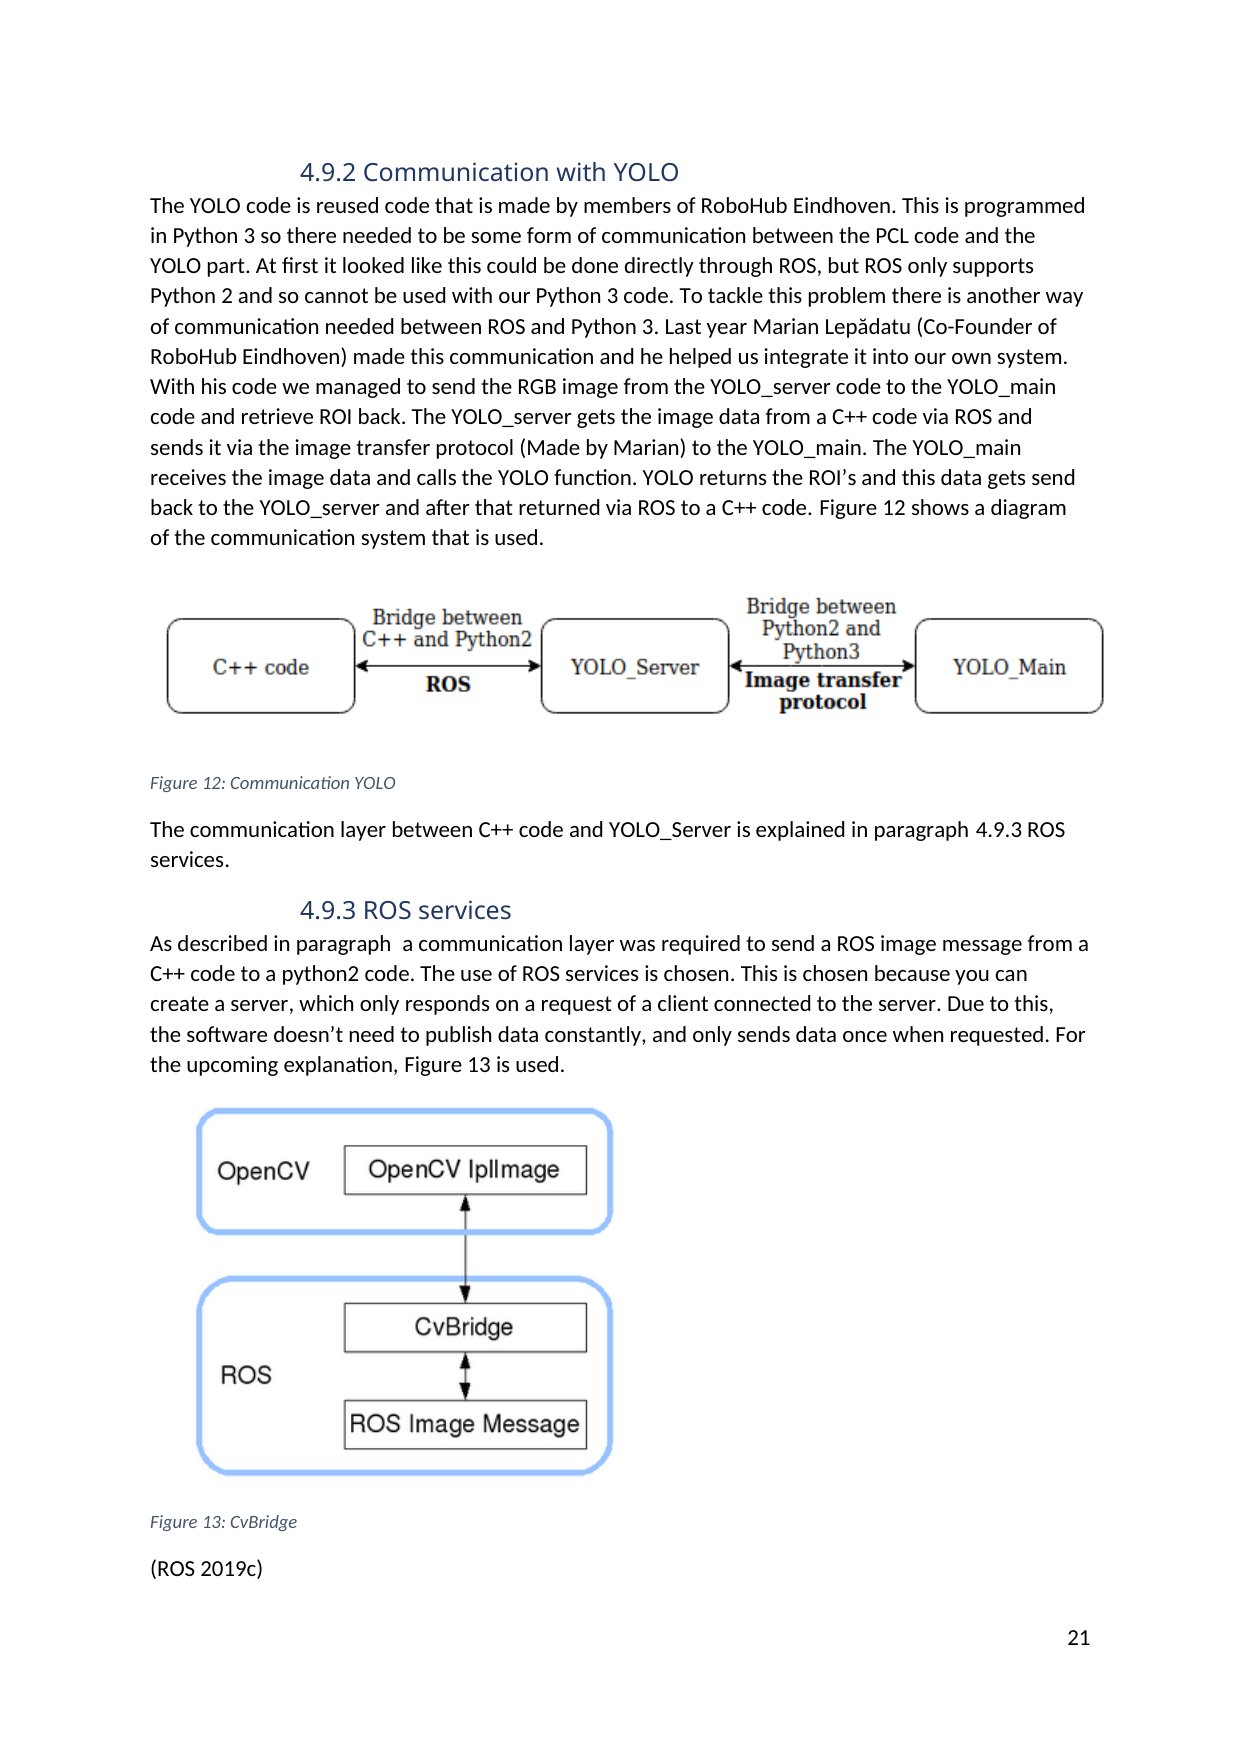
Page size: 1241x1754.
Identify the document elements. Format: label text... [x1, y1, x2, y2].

text As described in paragraph 4.9.2 Communication with YOLO a communication layer was required to send a ROS image message from a C++ code to a python2 code. The use of ROS services is chosen. This is chosen because you can create a server, which only responds on a request of a client connected to the server. Due to this, the software doesn’t need to publish data constantly, and only sends data once when requested. For the upcoming explanation, Figure 13 is used. [150, 929, 1090, 1078]
picture [150, 1096, 674, 1491]
picture [150, 570, 1124, 753]
subtitle 4.9.3 ROS services [300, 892, 1090, 926]
text (ROS 2019c) [150, 1554, 1090, 1582]
subtitle 4.9.2 Communication with YOLO [300, 154, 1090, 188]
text The YOLO code is reused code that is made by members of RoboHub Eindhoven. This is programmed in Python 3 so there needed to be some form of communication between the PCL code and the YOLO part. At first it looked like this could be done directly through ROS, but ROS only supports Python 2 and so cannot be used with our Python 3 code. To tackle this problem there is another way of communication needed between ROS and Python 3. Last year Marian Lepădatu (Co-Founder of RoboHub Eindhoven) made this communication and he helped us integrate it into our own system. With his code we managed to send the RGB image from the YOLO_server code to the YOLO_main code and retrieve ROI back. The YOLO_server gets the image data from a C++ code via ROS and sends it via the image transfer protocol (Made by Marian) to the YOLO_main. The YOLO_main receives the image data and calls the YOLO function. YOLO returns the ROI’s and this data gets send back to the YOLO_server and after that returned via ROS to a C++ code. Figure 12 shows a diagram of the communication system that is used. [150, 191, 1090, 551]
text The communication layer between C++ code and YOLO_Server is explained in paragraph 4.9.3 ROS services. [150, 815, 1090, 873]
